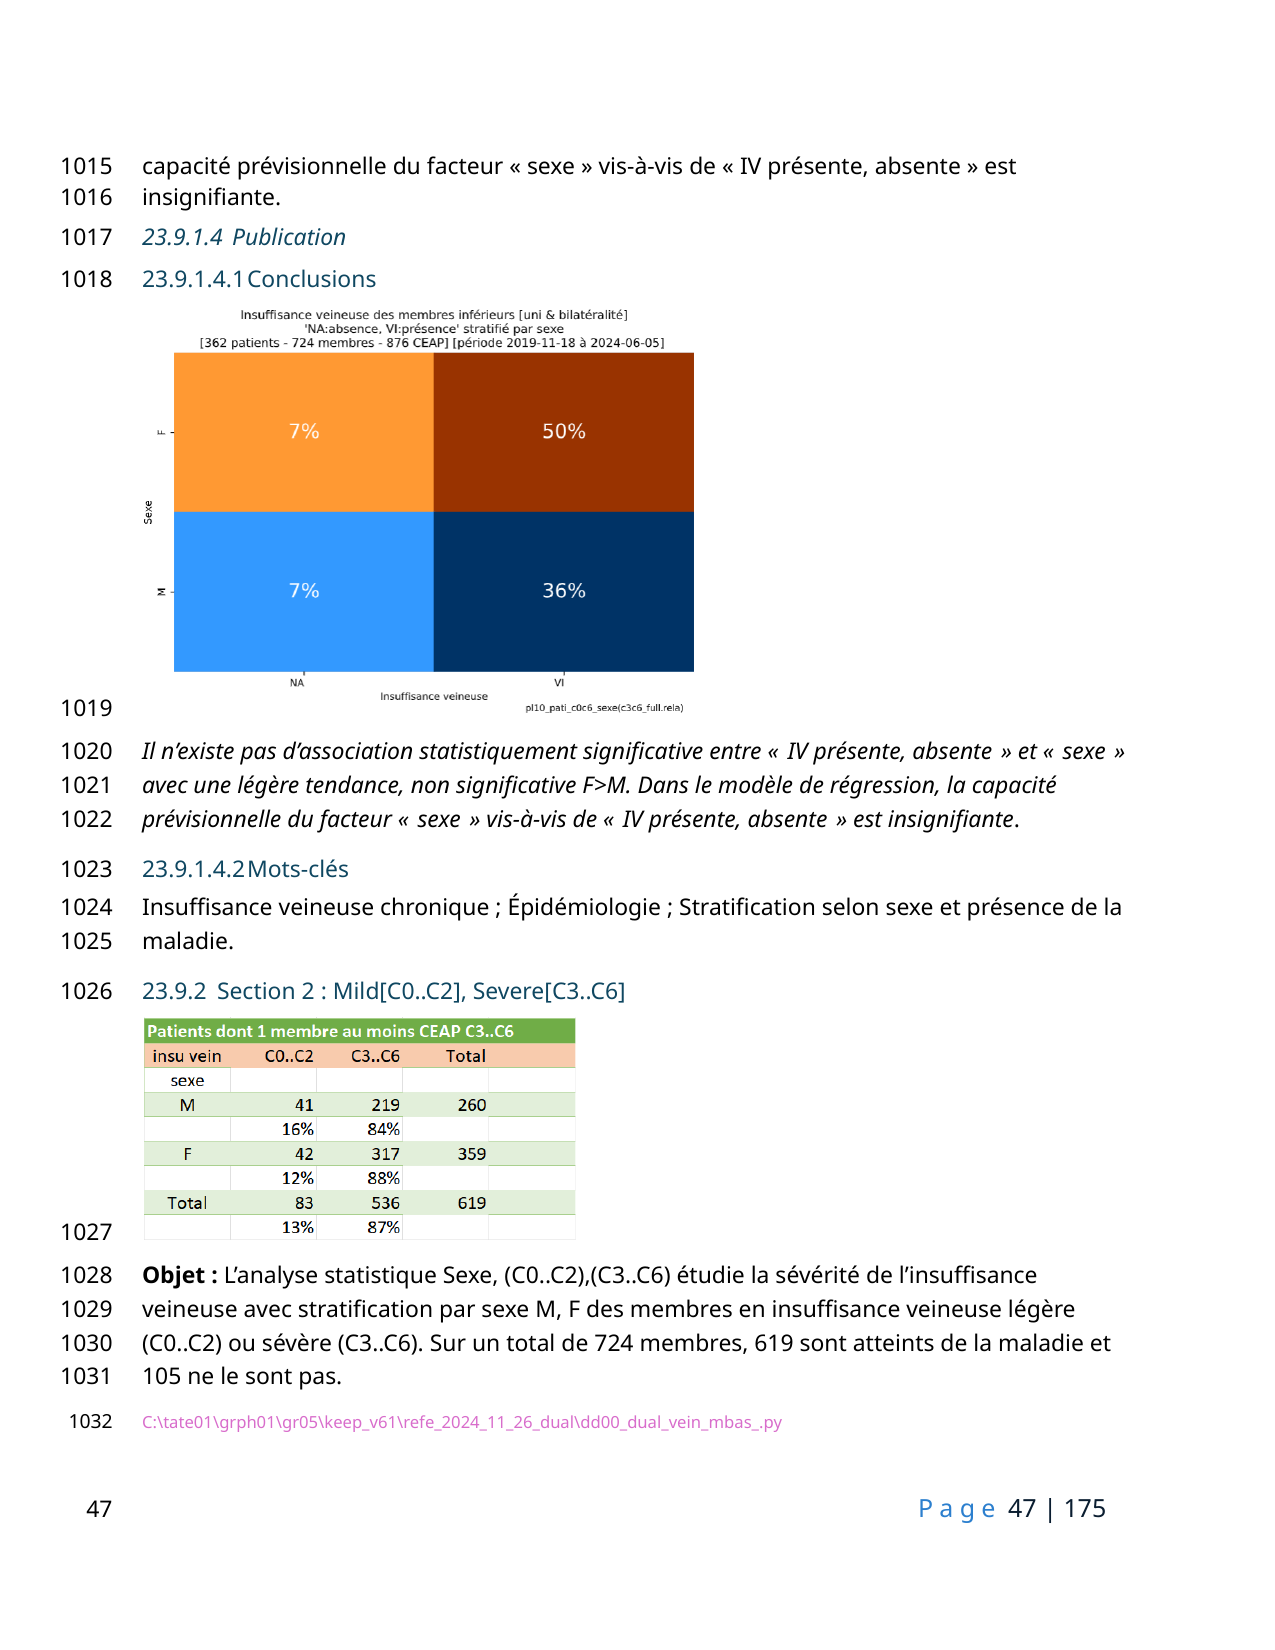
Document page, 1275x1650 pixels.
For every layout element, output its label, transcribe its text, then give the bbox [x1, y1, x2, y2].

subtitle Conclusions [142, 263, 1133, 294]
text Objet : L’analyse statistique Sexe, (C0..C2),(C3..C6) étudie la sévérité de l’insuffisance veineuse avec stratification par sexe M, F des membres en insuffisance veineuse légère (C0..C2) ou sévère (C3..C6). Sur un total de 724 membres, 619 sont atteints de la maladie et 105 ne le sont pas. [142, 1259, 1133, 1392]
subtitle Publication [142, 221, 1133, 252]
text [142, 150, 1133, 212]
subtitle Section 2 : Mild[C0..C2], Severe[C3..C6] [142, 975, 1133, 1007]
subtitle Mots-clés [142, 853, 1133, 884]
text Insuffisance veineuse chronique ; Épidémiologie ; Stratification selon sexe et présence de la maladie. [142, 891, 1133, 956]
picture [141, 300, 696, 717]
picture [141, 1017, 576, 1240]
text Il n’existe pas d’association statistiquement significative entre « IV présente, absente » et « sexe » avec une légère tendance, non significative F>M. Dans le modèle de régression, la capacité prévisionnelle du facteur « sexe » vis-à-vis de « IV présente, absente » est insignifiante. [142, 735, 1133, 834]
text C:\tate01\grph01\gr05\keep_v61\refe_2024_11_26_dual\dd00_dual_vein_mbas_.py [142, 1411, 1133, 1433]
